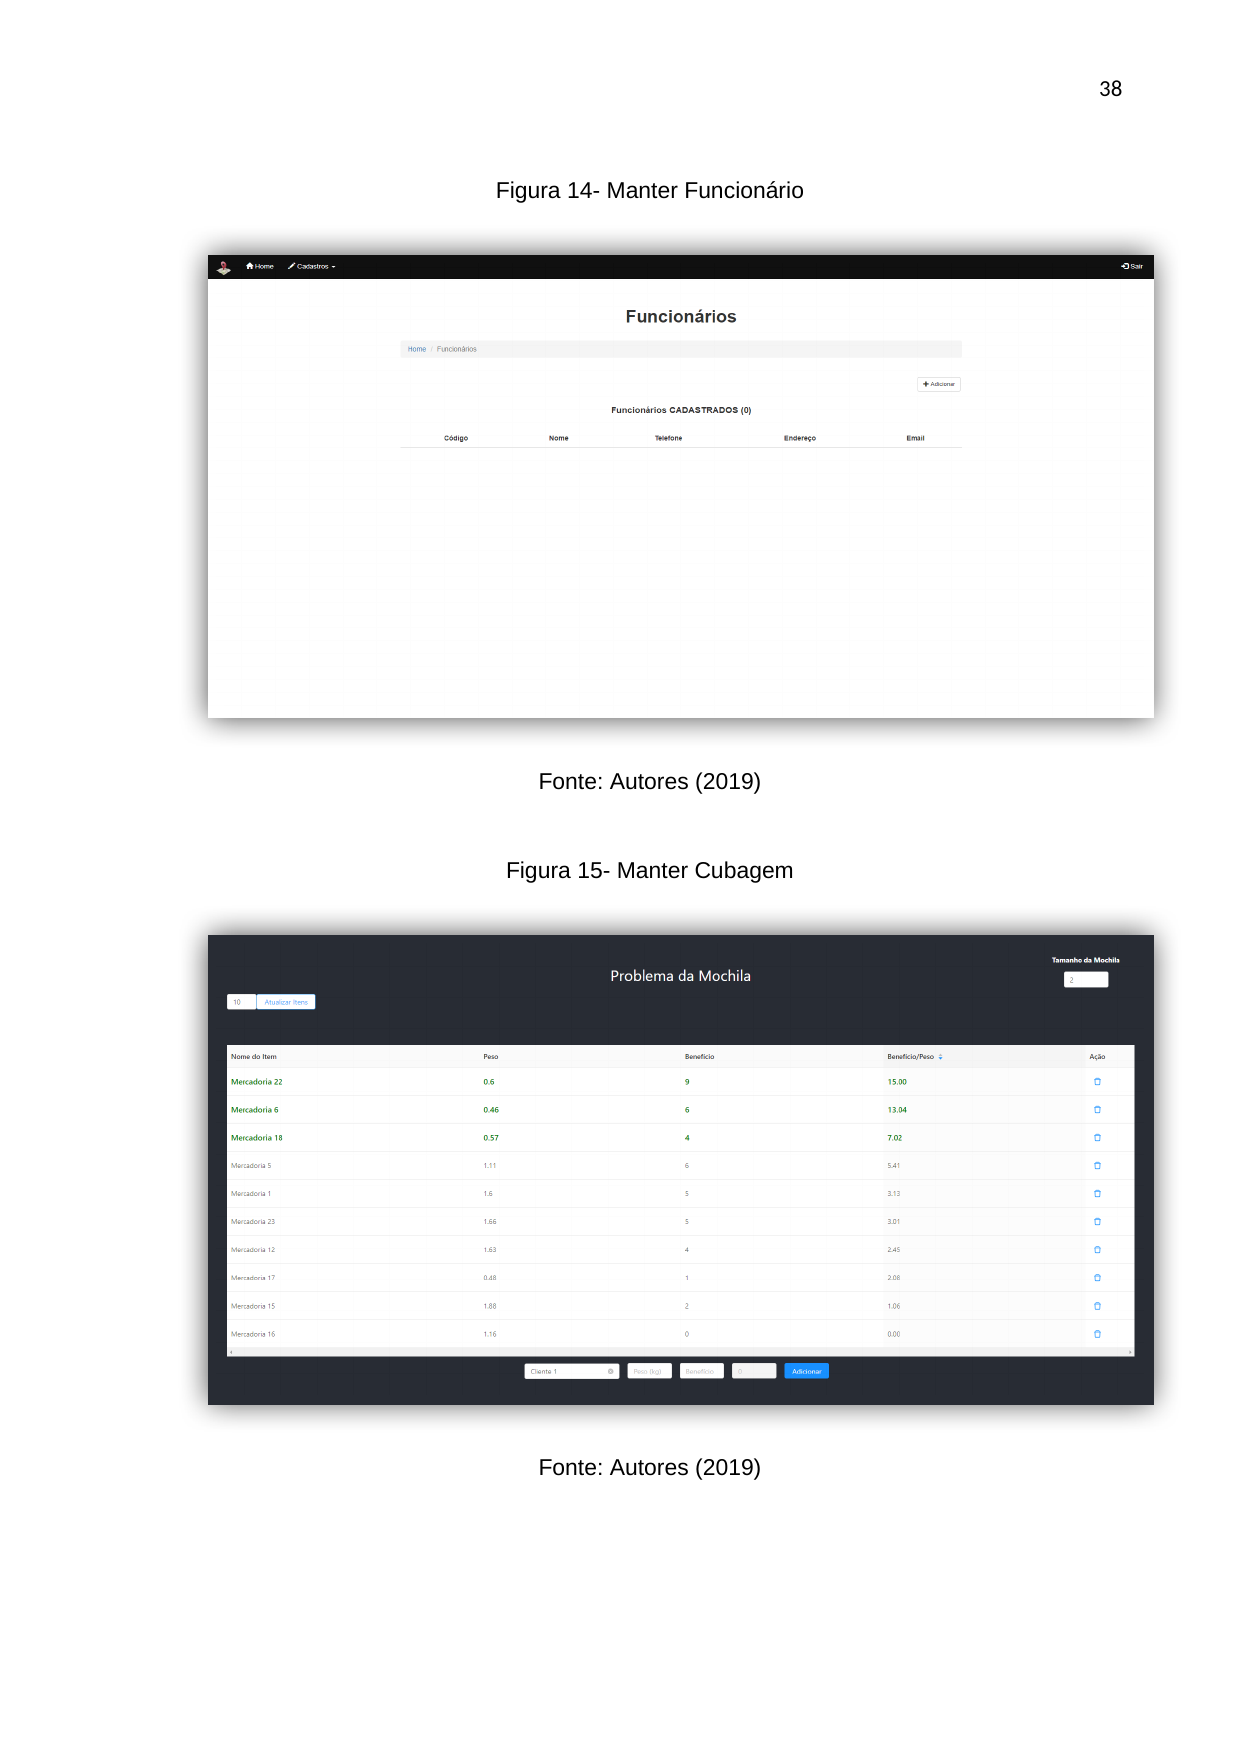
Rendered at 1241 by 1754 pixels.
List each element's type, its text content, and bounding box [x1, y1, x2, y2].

text Figura 14- Manter Funcionário [177, 177, 1122, 203]
picture [208, 255, 1154, 718]
text Fonte: Autores (2019) [177, 768, 1122, 794]
text Figura 15- Manter Cubagem [177, 857, 1122, 883]
picture [208, 935, 1154, 1405]
text Fonte: Autores (2019) [177, 1454, 1122, 1480]
